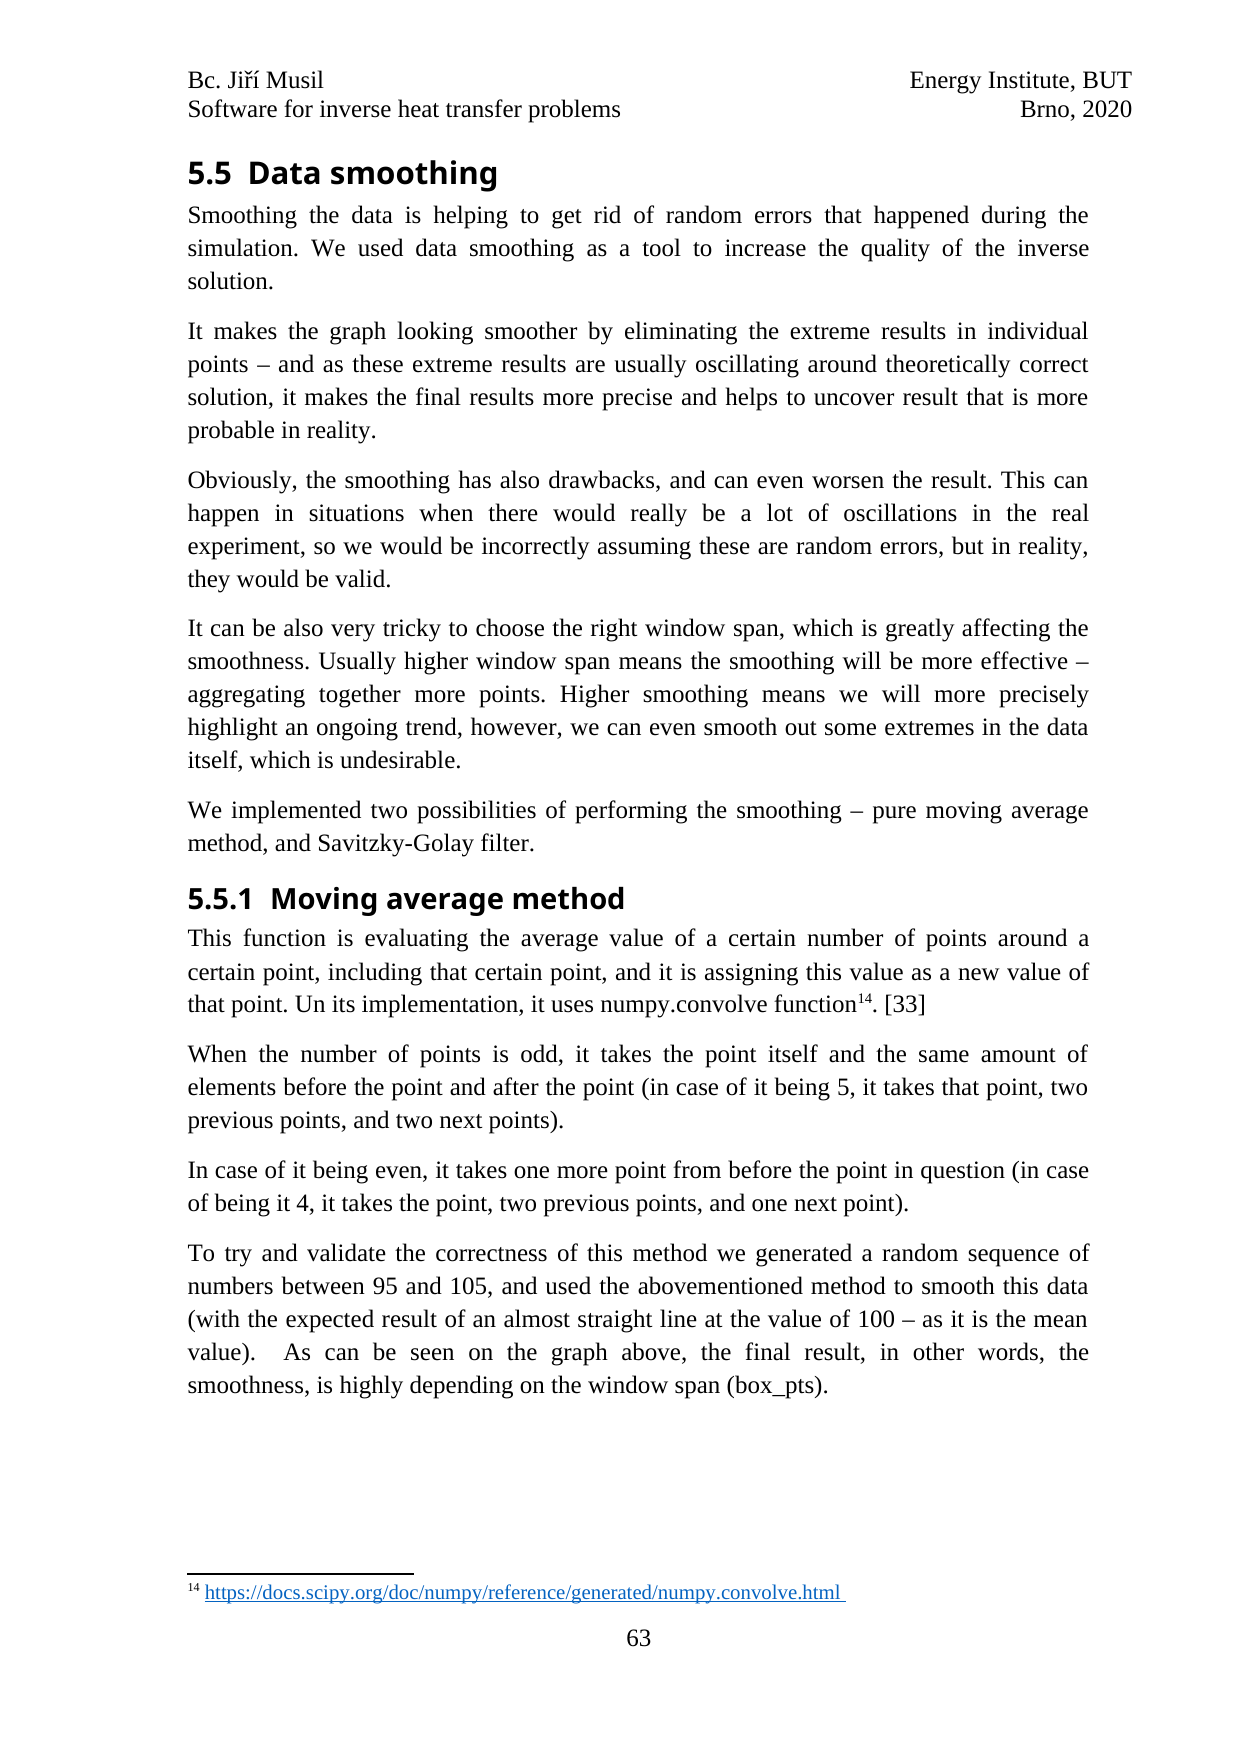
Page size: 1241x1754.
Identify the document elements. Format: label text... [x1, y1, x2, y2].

text When the number of points is odd, it takes the point itself and the same amount of elements before the point and after the point (in case of it being 5, it takes that point, two previous points, and two next points). [187, 1039, 1090, 1134]
text It can be also very tricky to choose the right window span, which is greatly affecting the smoothness. Usually higher window span means the smoothing will be more effective – aggregating together more points. Higher smoothing means we will more precisely highlight an ongoing trend, however, we can even smooth out some extremes in the data itself, which is undesirable. [187, 613, 1090, 774]
text In case of it being even, it takes one more point from before the point in question (in case of being it 4, it takes the point, two previous points, and one next point). [187, 1155, 1090, 1217]
text It makes the graph looking smoother by eliminating the extreme results in individual points – and as these extreme results are usually oscillating around theoretically correct solution, it makes the final results more precise and helps to uncover result that is more probable in reality. [187, 316, 1090, 444]
text To try and validate the correctness of this method we generated a random sequence of numbers between 95 and 105, and used the abovementioned method to smooth this data (with the expected result of an almost straight line at the value of 100 – as it is the mean value). As can be seen on the graph above, the final result, in other words, the smoothness, is highly depending on the window span (box_pts). [187, 1238, 1090, 1398]
subtitle Moving average method [187, 878, 1090, 918]
text This function is evaluating the average value of a certain number of points around a certain point, including that certain point, and it is assigning this value as a new value of that point. Un its implementation, it uses numpy.convolve function. [33] [187, 923, 1090, 1018]
text Smoothing the data is helping to get rid of random errors that happened during the simulation. We used data smoothing as a tool to increase the quality of the inverse solution. [187, 200, 1090, 295]
text We implemented two possibilities of performing the smoothing – pure moving average method, and Savitzky-Golay filter. [187, 795, 1090, 857]
text Obviously, the smoothing has also drawbacks, and can even worsen the result. This can happen in situations when there would really be a lot of oscillations in the real experiment, so we would be incorrectly assuming these are random errors, but in reality, they would be valid. [187, 465, 1090, 592]
subtitle Data smoothing [187, 151, 1090, 194]
